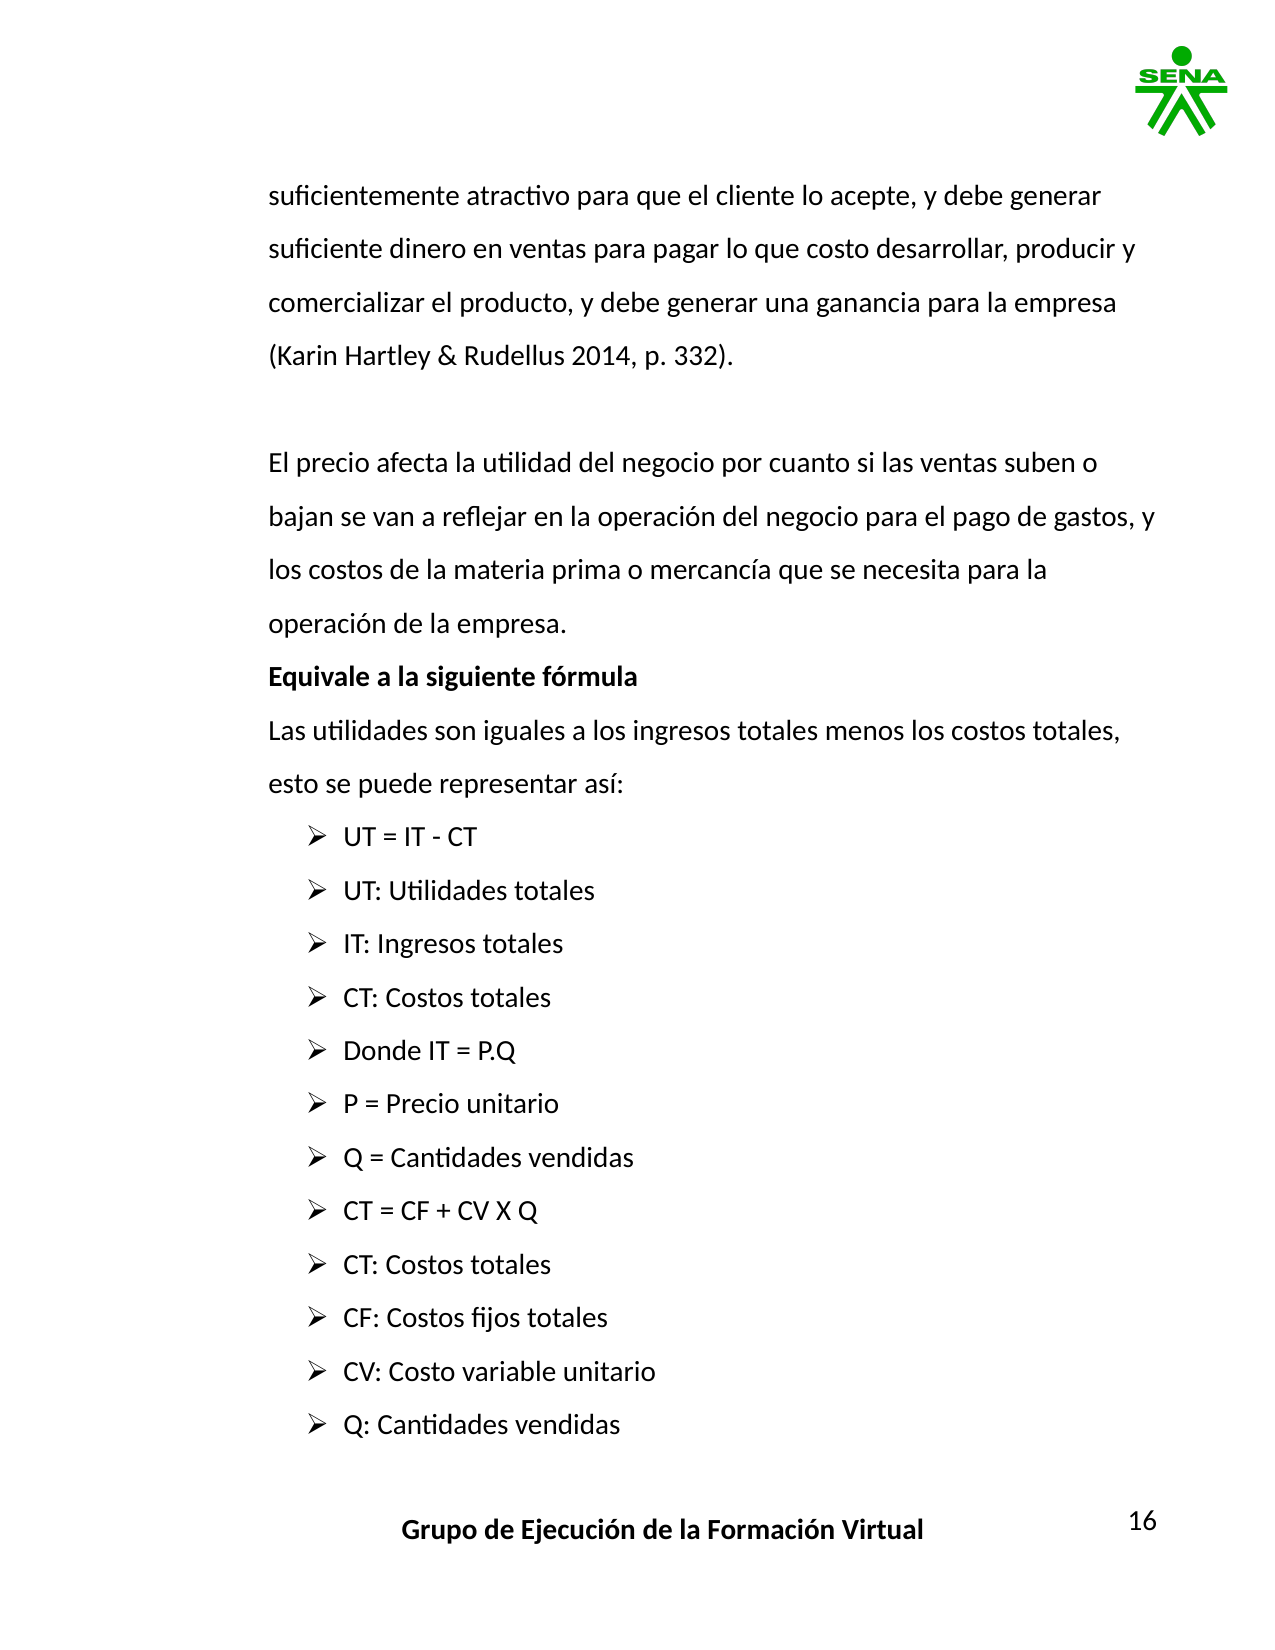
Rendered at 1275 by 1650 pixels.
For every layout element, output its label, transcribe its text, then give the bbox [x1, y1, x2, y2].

list IT: Ingresos totales [306, 925, 1157, 961]
list P = Precio unitario [306, 1086, 1157, 1121]
list CF: Costos fijos totales [306, 1299, 1157, 1335]
list CT = CF + CV X Q [306, 1192, 1157, 1228]
list Donde IT = P.Q [306, 1032, 1157, 1068]
list El precio afecta la utilidad del negocio por cuanto si las ventas suben o bajan se van a reflejar en la operación del negocio para el pago de gastos, y los costos de la materia prima o mercancía que se necesita para la operación de la empresa. Equivale a la siguiente fórmula Las utilidades son iguales a los ingresos totales menos los costos totales, esto se puede representar así: [268, 444, 1157, 801]
list CT: Costos totales [306, 1246, 1157, 1282]
list UT: Utilidades totales [306, 872, 1157, 907]
list UT = IT - CT [306, 818, 1157, 854]
list CV: Costo variable unitario [306, 1353, 1157, 1388]
list Q: Cantidades vendidas [306, 1406, 1157, 1442]
picture [1135, 46, 1228, 136]
list Q = Cantidades vendidas [306, 1139, 1157, 1175]
list CT: Costos totales [306, 979, 1157, 1014]
